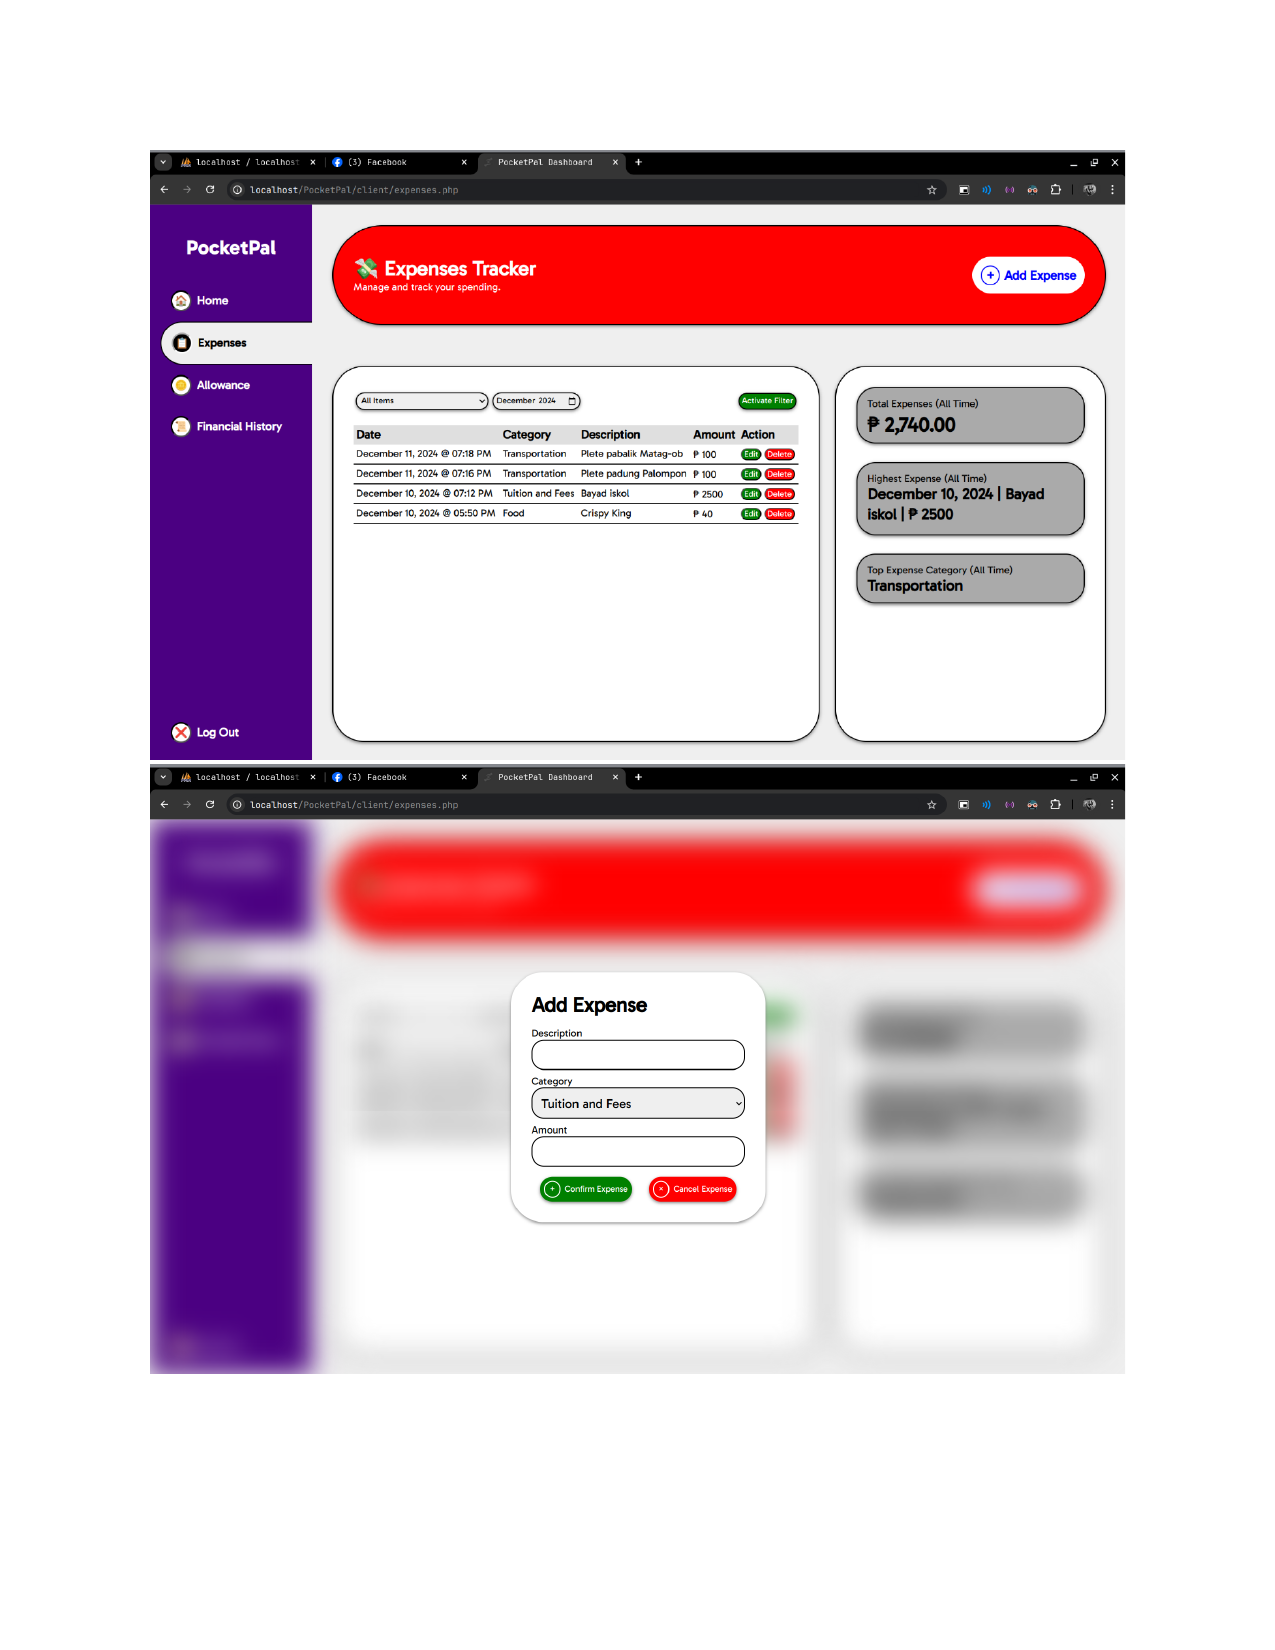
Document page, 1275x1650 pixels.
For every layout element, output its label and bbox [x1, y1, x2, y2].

picture [150, 150, 1125, 760]
picture [150, 764, 1125, 1374]
